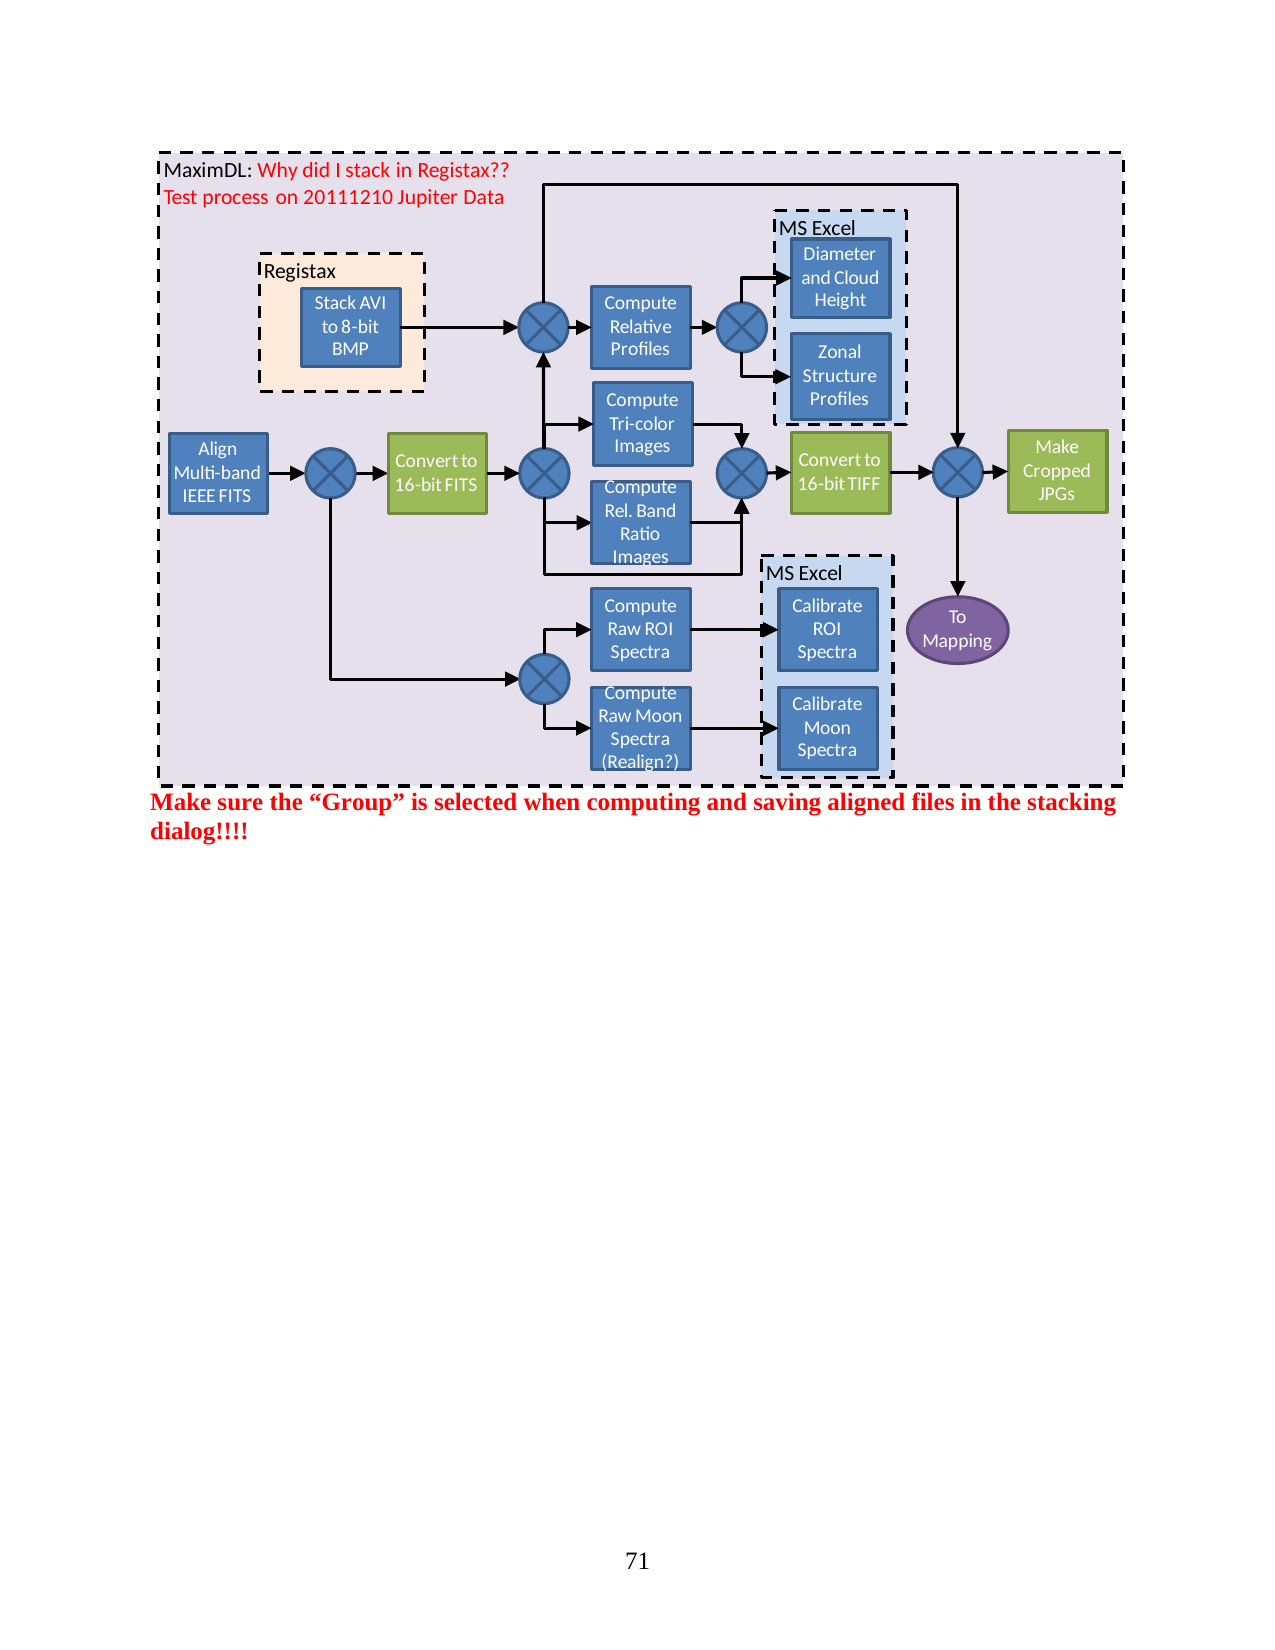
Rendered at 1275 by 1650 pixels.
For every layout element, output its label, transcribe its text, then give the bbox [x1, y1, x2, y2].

text Make sure the “Group” is selected when computing and saving aligned files in the stacking dialog!!!! [150, 787, 1125, 845]
